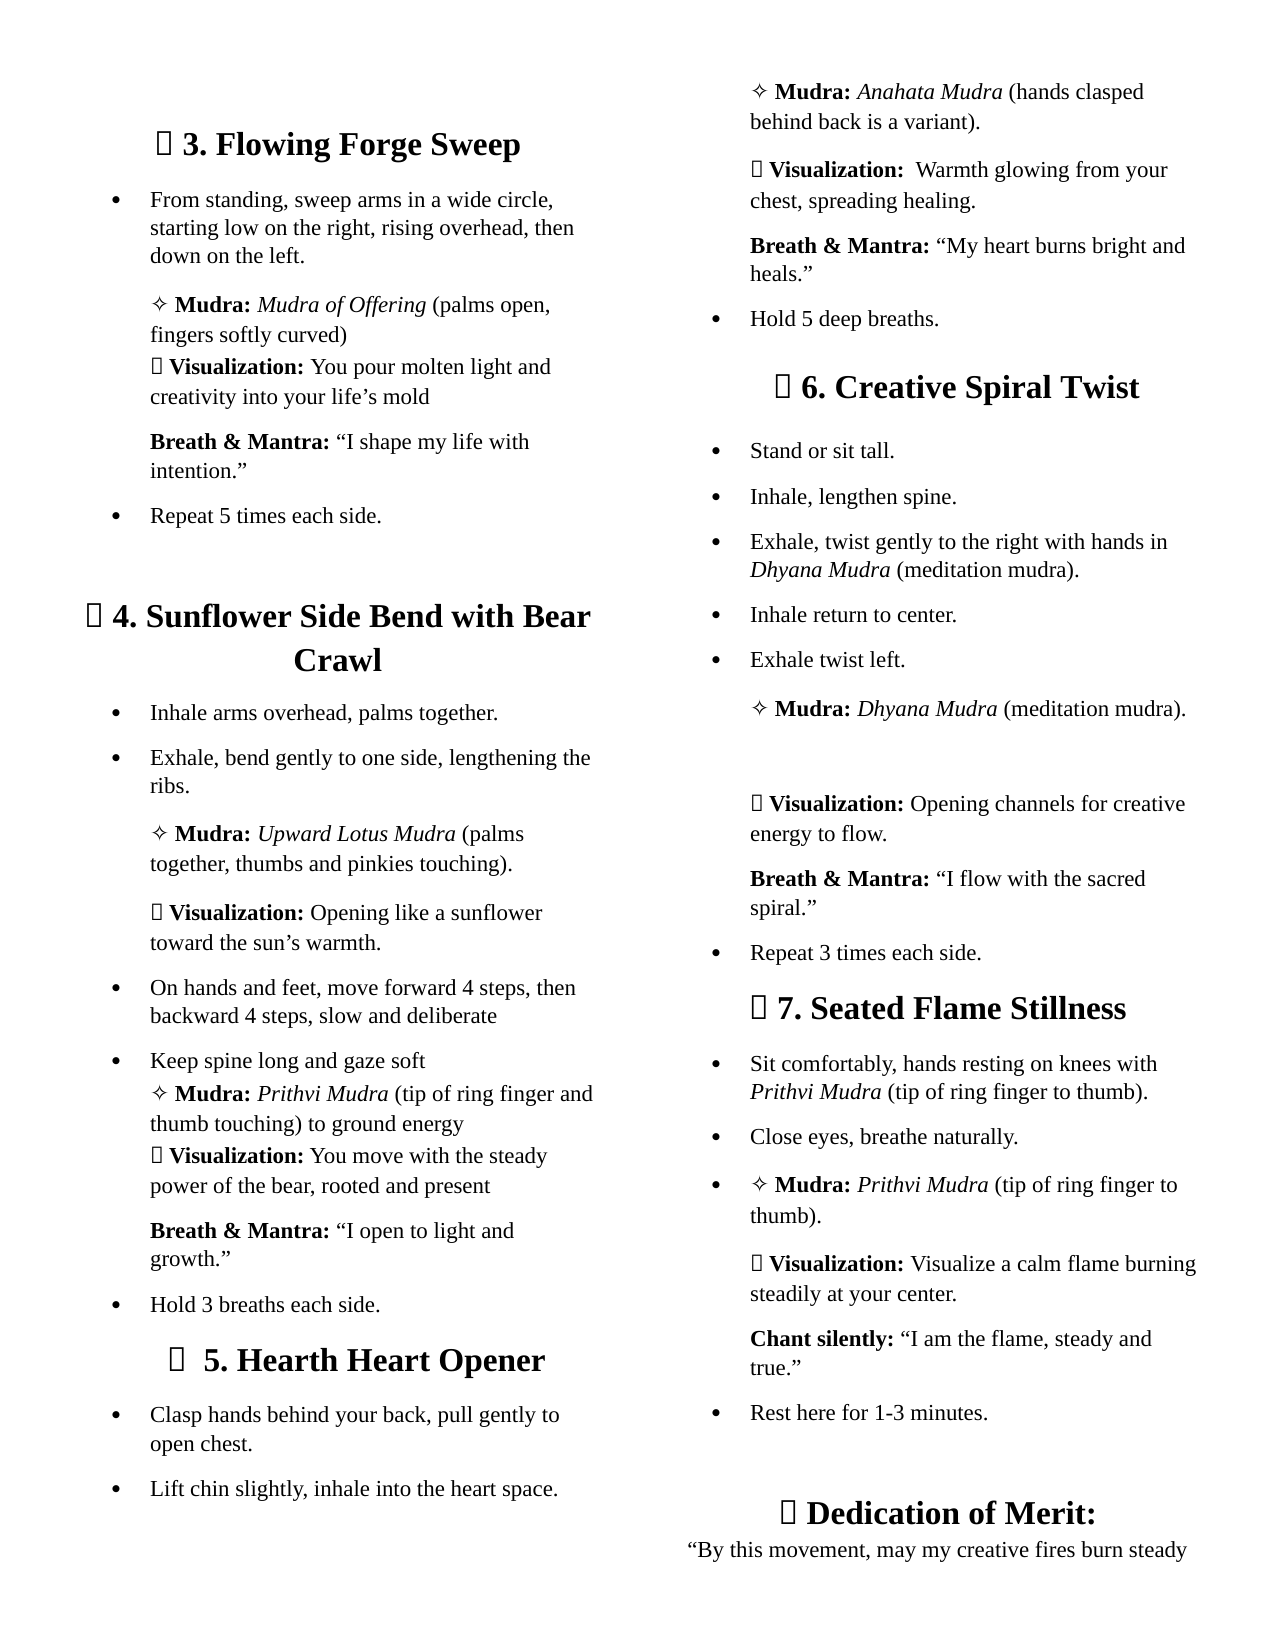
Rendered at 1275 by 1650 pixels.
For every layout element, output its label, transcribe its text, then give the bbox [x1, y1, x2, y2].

list From standing, sweep arms in a wide circle, starting low on the right, rising overhead, then down on the left. [112, 186, 600, 269]
list Inhale return to center. [712, 601, 1200, 628]
list On hands and feet, move forward 4 steps, then backward 4 steps, slow and deliberate [112, 974, 600, 1029]
list Inhale arms overhead, palms together. [112, 698, 600, 725]
text Chant silently: “I am the flame, steady and true.” [750, 1325, 1200, 1380]
list Clasp hands behind your back, pull gently to open chest. [112, 1401, 600, 1456]
list Sit comfortably, hands resting on knees with Prithvi Mudra (tip of ring finger to thumb). [712, 1050, 1200, 1104]
text 🌺 Visualization: Warmth glowing from your chest, spreading healing. [750, 153, 1200, 213]
text 🐾 4. Sunflower Side Bend with Bear Crawl [75, 592, 600, 679]
text Breath & Mantra: “I flow with the sacred spiral.” [750, 866, 1200, 920]
text ✧ Mudra: Dhyana Mudra (meditation mudra). [750, 692, 1200, 723]
list Hold 5 deep breaths. [712, 305, 1200, 332]
text 🌊 3. Flowing Forge Sweep [75, 120, 600, 166]
text 💖 6. Creative Spiral Twist [712, 363, 1200, 408]
text ✧ Mudra: Anahata Mudra (hands clasped behind back is a variant). [750, 75, 1200, 135]
text 🌺 Visualization: Opening channels for creative energy to flow. [750, 787, 1200, 847]
list Lift chin slightly, inhale into the heart space. [112, 1475, 600, 1501]
text 🌺 Visualization: Visualize a calm flame burning steadily at your center. [750, 1247, 1200, 1307]
text Breath & Mantra: “I shape my life with intention.” [150, 428, 600, 483]
text ✧ Mudra: Mudra of Offering (palms open, fingers softly curved) 🌺 Visualization: You pour molten light and creativity into your life’s mold [150, 288, 600, 409]
text Breath & Mantra: “My heart burns bright and heals.” [750, 232, 1200, 287]
list Repeat 3 times each side. [712, 939, 1200, 965]
text 💫 5. Hearth Heart Opener [112, 1336, 600, 1381]
text ✧ Mudra: Upward Lotus Mudra (palms together, thumbs and pinkies touching). [150, 817, 600, 877]
list Stand or sit tall. [712, 438, 1200, 464]
list Inhale, lengthen spine. [712, 483, 1200, 509]
text Breath & Mantra: “I open to light and growth.” [150, 1217, 600, 1272]
text 🌺 Visualization: Opening like a sunflower toward the sun’s warmth. [150, 896, 600, 955]
list Rest here for 1-3 minutes. [712, 1399, 1200, 1425]
list Hold 3 breaths each side. [112, 1291, 600, 1317]
list Repeat 5 times each side. [112, 502, 600, 528]
text 🌸 7. Seated Flame Stillness [675, 984, 1200, 1029]
list Close eyes, breathe naturally. [712, 1123, 1200, 1150]
list ✧ Mudra: Prithvi Mudra (tip of ring finger to thumb). [712, 1168, 1200, 1228]
list Exhale twist left. [712, 646, 1200, 673]
list Exhale, twist gently to the right with hands in Dhyana Mudra (meditation mudra). [712, 528, 1200, 583]
list Keep spine long and gaze soft ✧ Mudra: Prithvi Mudra (tip of ring finger and thumb touching) to ground energy 🌺 Visualization: You move with the steady power of the bear, rooted and present [112, 1048, 600, 1198]
list Exhale, bend gently to one side, lengthening the ribs. [112, 744, 600, 798]
